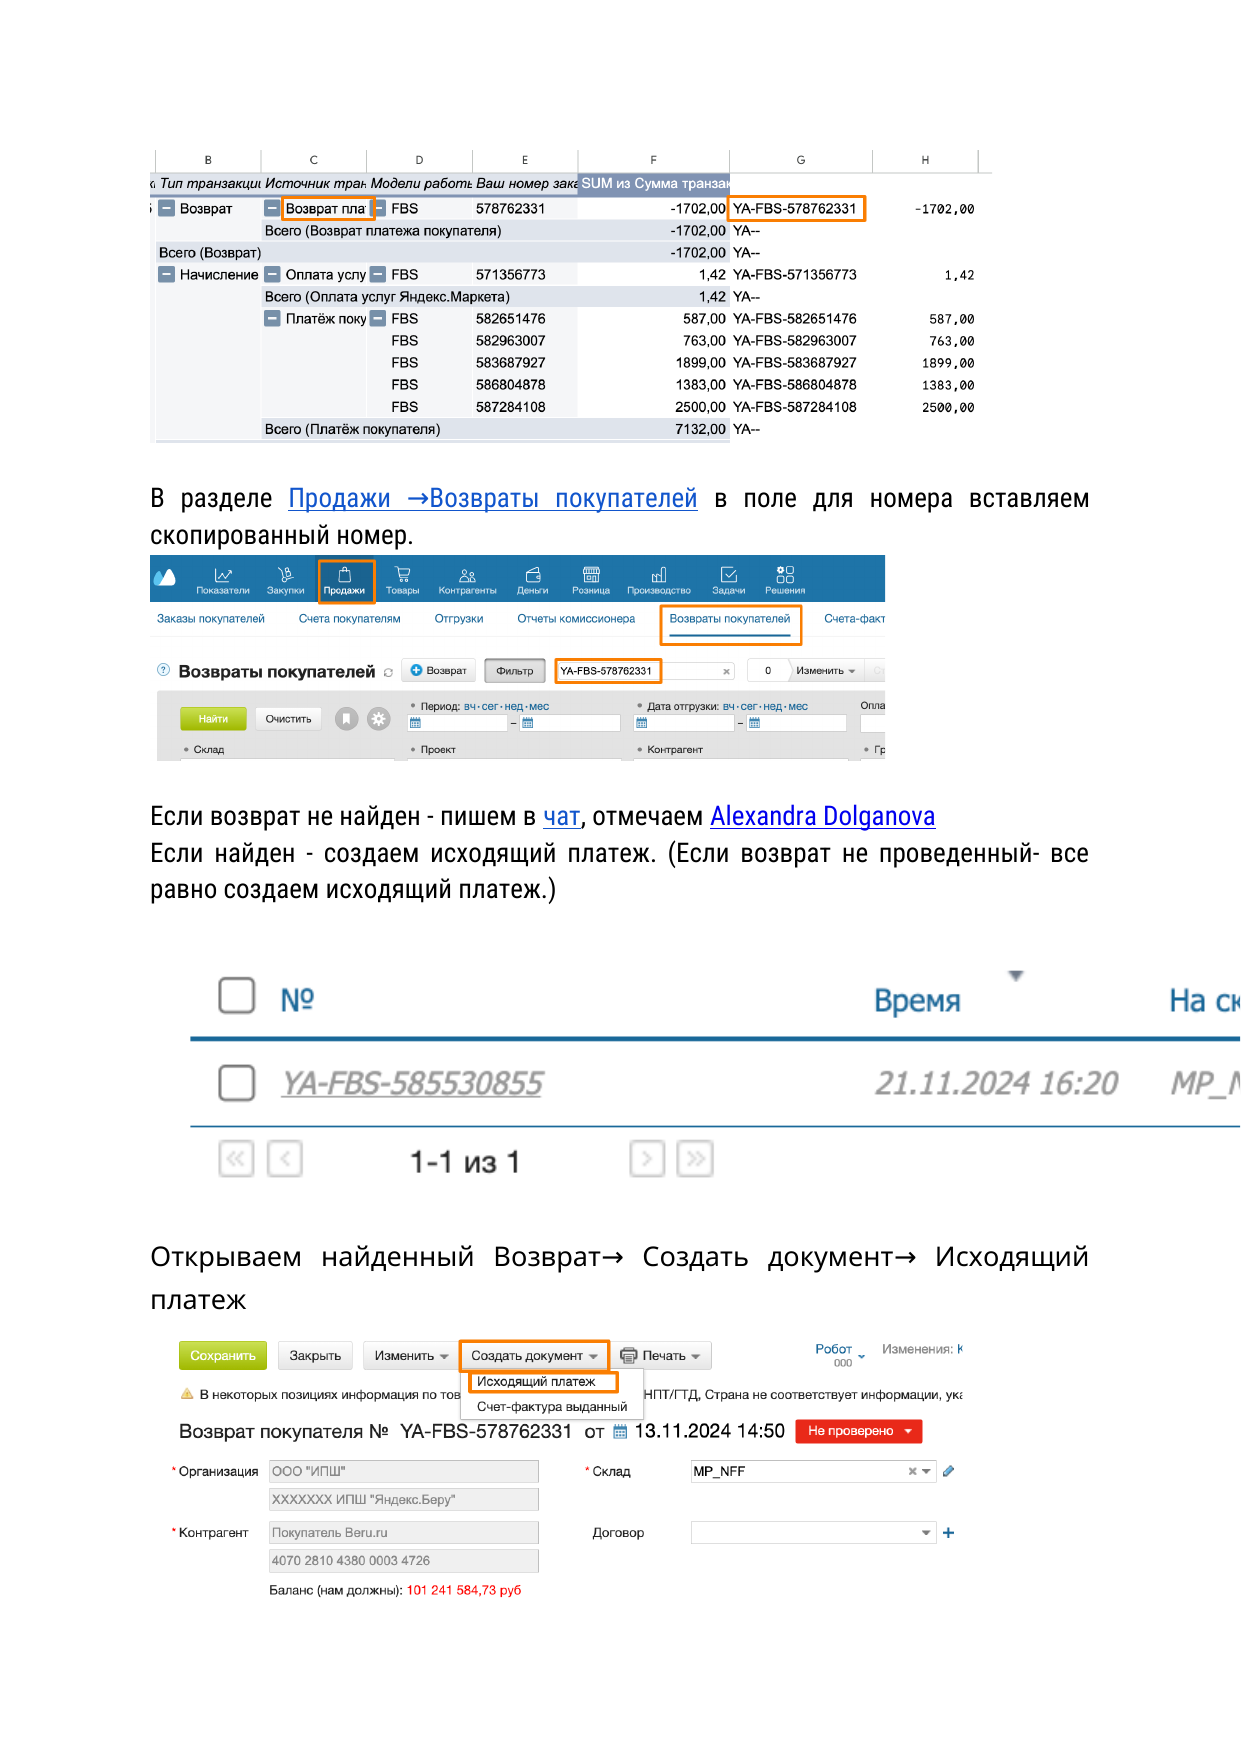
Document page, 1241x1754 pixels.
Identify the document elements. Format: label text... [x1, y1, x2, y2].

text Если найден - создаем исходящий платеж. (Если возврат не проведенный- все равно создаем исходящий платеж.) [150, 837, 1090, 905]
text В разделе Продажи →Возвраты покупателей в поле для номера вставляем скопированный номер. [150, 482, 1090, 551]
picture [150, 910, 1241, 1198]
picture [150, 150, 993, 443]
text Если возврат не найден - пишем в чат, отмечаем Alexandra Dolganova [150, 801, 1090, 832]
picture [150, 1322, 963, 1604]
text Открываем найденный Возврат→ Создать документ→ Исходящий платеж [150, 1238, 1090, 1317]
picture [150, 555, 886, 761]
